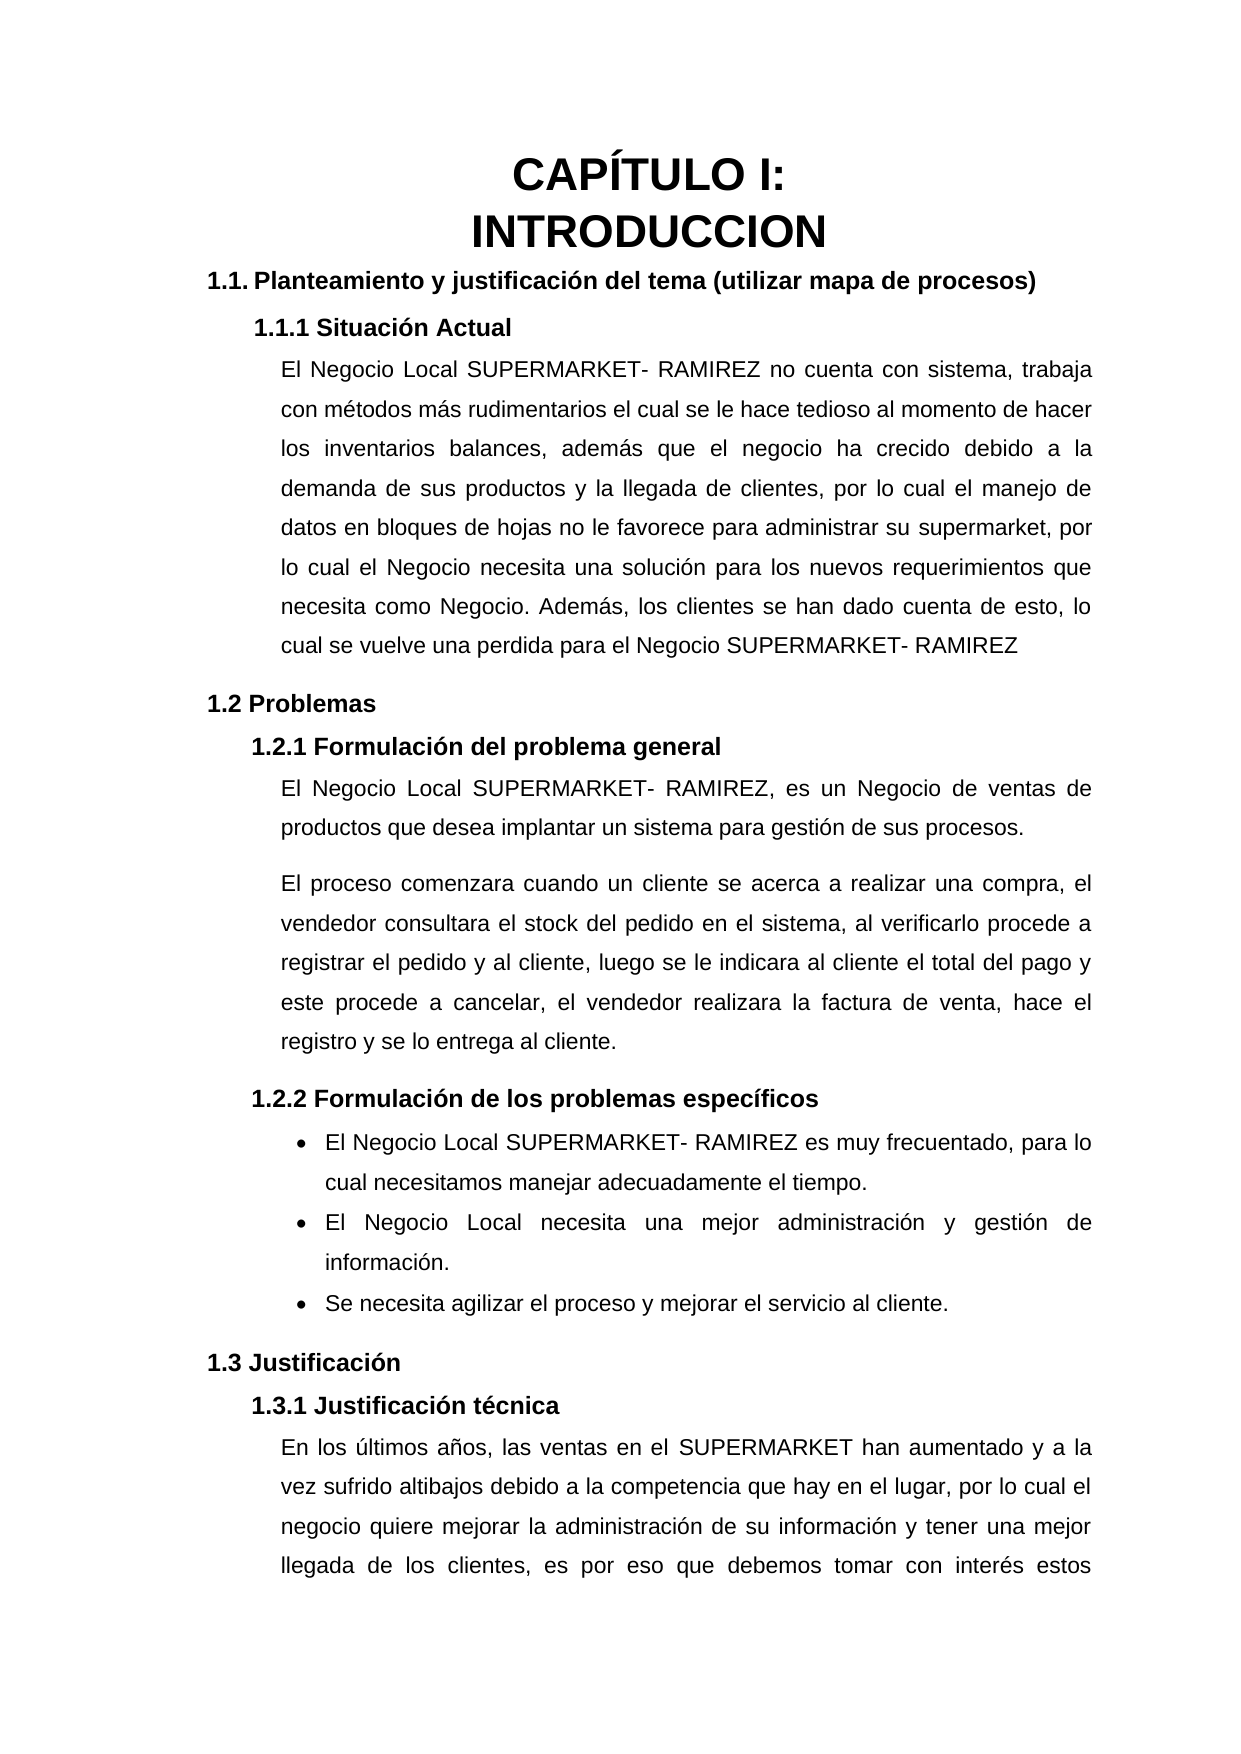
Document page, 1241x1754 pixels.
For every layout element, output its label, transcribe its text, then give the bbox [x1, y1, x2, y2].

subtitle 1.3.1 Justificación técnica [207, 1391, 1092, 1419]
list El Negocio Local necesita una mejor administración y gestión de información. [295, 1208, 1092, 1276]
list El Negocio Local SUPERMARKET- RAMIREZ es muy frecuentado, para lo cual necesitamos manejar adecuadamente el tiempo. [295, 1128, 1092, 1195]
subtitle 1.3 Justificación [207, 1347, 1092, 1376]
subtitle Planteamiento y justificación del tema (utilizar mapa de procesos) [207, 266, 1092, 294]
subtitle 1.2.2 Formulación de los problemas específicos [207, 1084, 1092, 1113]
subtitle 1.2.1 Formulación del problema general [251, 732, 1092, 760]
list El Negocio Local SUPERMARKET- RAMIREZ no cuenta con sistema, trabaja con métodos más rudimentarios el cual se le hace tedioso al momento de hacer los inventarios balances, además que el negocio ha crecido debido a la demanda de sus productos y la llegada de clientes, por lo cual el manejo de datos en bloques de hojas no le favorece para administrar su supermarket, por lo cual el Negocio necesita una solución para los nuevos requerimientos que necesita como Negocio. Además, los clientes se han dado cuenta de esto, lo cual se vuelve una perdida para el Negocio SUPERMARKET- RAMIREZ [281, 356, 1092, 659]
text El proceso comenzara cuando un cliente se acerca a realizar una compra, el vendedor consultara el stock del pedido en el sistema, al verificarlo procede a registrar el pedido y al cliente, luego se le indicara al cliente el total del pago y este procede a cancelar, el vendedor realizara la factura de venta, hace el registro y se lo entrega al cliente. [281, 870, 1092, 1055]
subtitle 1.1.1 Situación Actual [207, 313, 1092, 342]
list Se necesita agilizar el proceso y mejorar el servicio al cliente. [295, 1289, 1092, 1317]
subtitle 1.2 Problemas [207, 688, 1092, 717]
text El Negocio Local SUPERMARKET- RAMIREZ, es un Negocio de ventas de productos que desea implantar un sistema para gestión de sus procesos. [281, 775, 1092, 841]
subtitle CAPÍTULO I: INTRODUCCION [207, 148, 1092, 257]
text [281, 1434, 1092, 1578]
